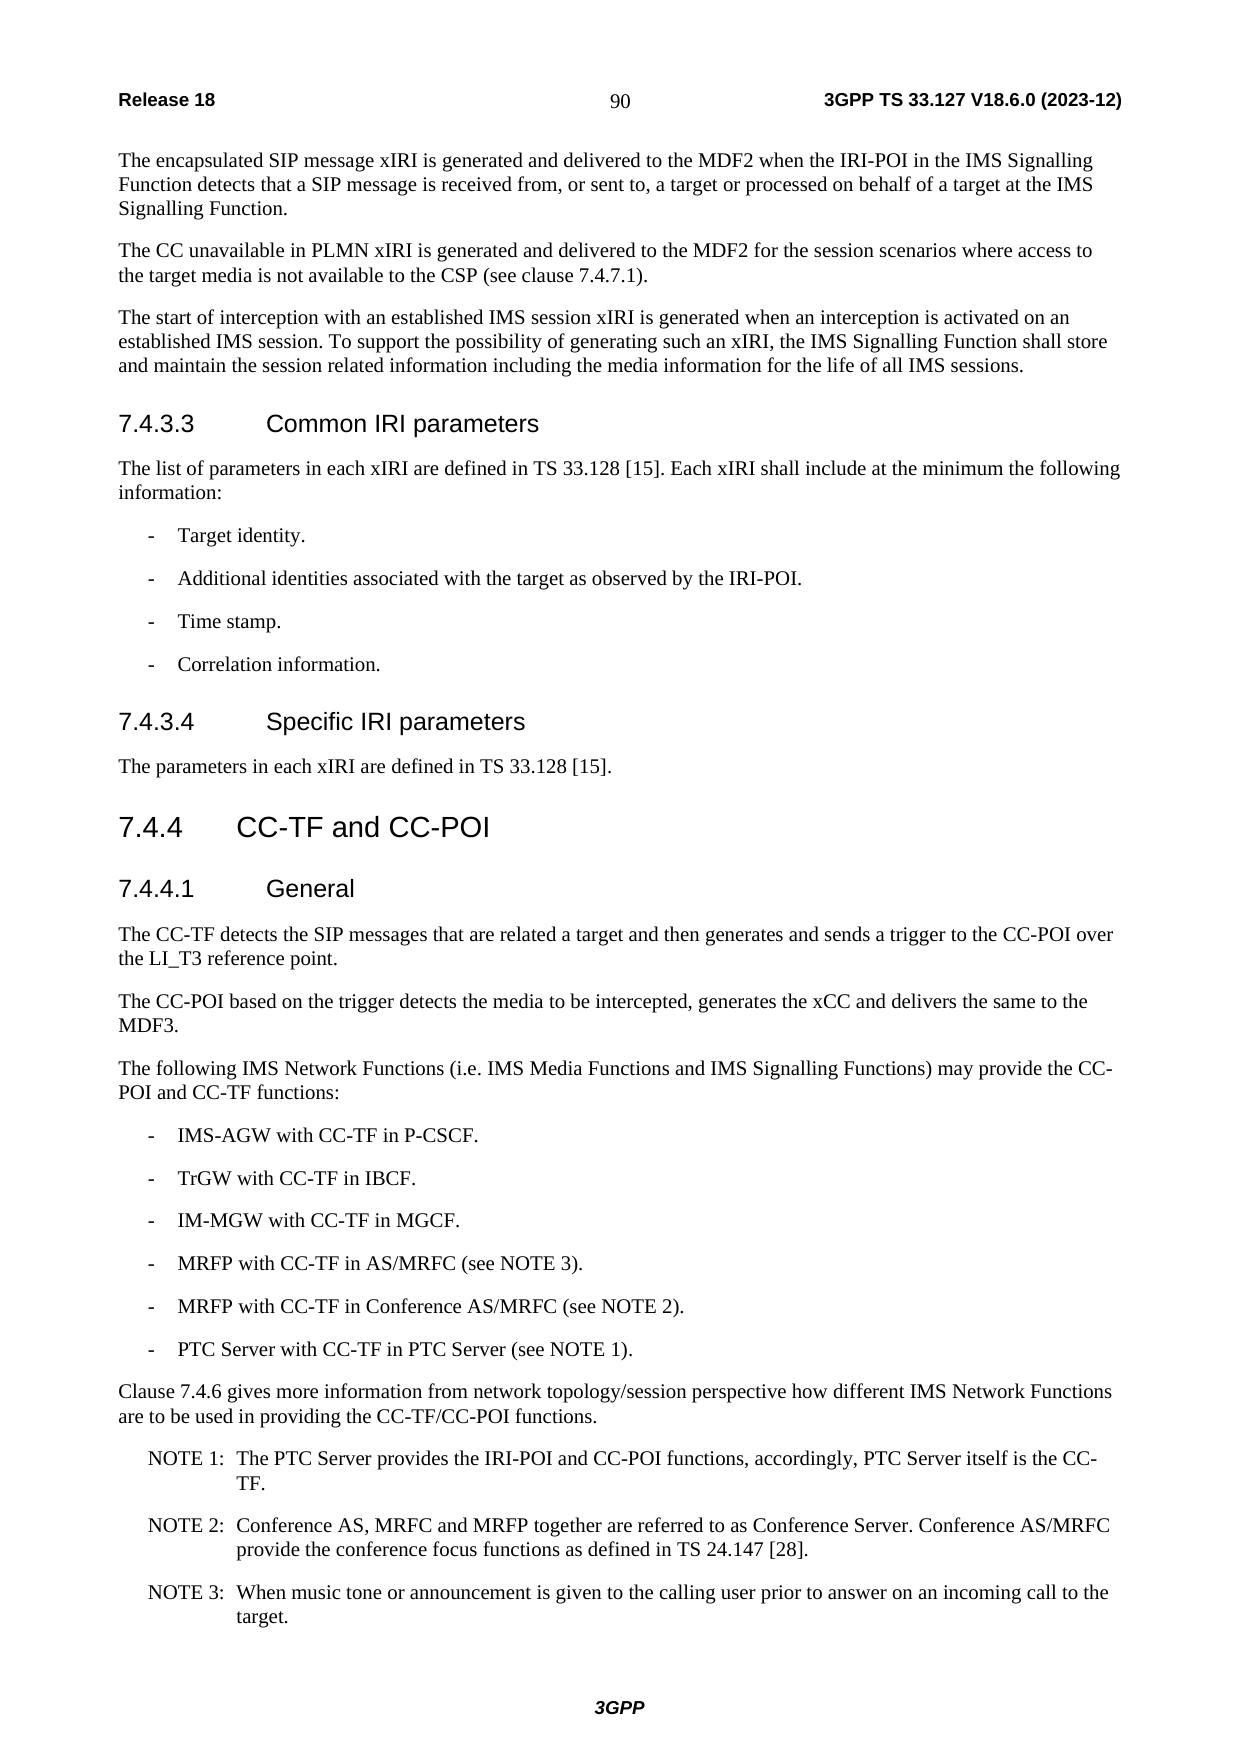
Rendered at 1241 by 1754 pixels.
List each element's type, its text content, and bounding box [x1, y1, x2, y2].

text - IMS-AGW with CC-TF in P-CSCF. [148, 1123, 1122, 1147]
text NOTE 2: Conference AS, MRFC and MRFP together are referred to as Conference Server. Conference AS/MRFC provide the conference focus functions as defined in TS 24.147 [28]. [148, 1513, 1122, 1561]
text The encapsulated SIP message xIRI is generated and delivered to the MDF2 when the IRI-POI in the IMS Signalling Function detects that a SIP message is received from, or sent to, a target or processed on behalf of a target at the IMS Signalling Function. [118, 147, 1122, 220]
text NOTE 3: When music tone or announcement is given to the calling user prior to answer on an incoming call to the target. [148, 1580, 1122, 1628]
text - MRFP with CC-TF in Conference AS/MRFC (see NOTE 2). [148, 1294, 1122, 1318]
subtitle 7.4.3.4 Specific IRI parameters [118, 707, 1122, 736]
subtitle 7.4.4 CC-TF and CC-POI [118, 810, 1122, 843]
text The CC-POI based on the trigger detects the media to be intercepted, generates the xCC and delivers the same to the MDF3. [118, 989, 1122, 1037]
subtitle 7.4.3.3 Common IRI parameters [118, 409, 1122, 437]
text The CC-TF detects the SIP messages that are related a target and then generates and sends a trigger to the CC-POI over the LI_T3 reference point. [118, 922, 1122, 970]
text NOTE 1: The PTC Server provides the IRI-POI and CC-POI functions, accordingly, PTC Server itself is the CC-TF. [148, 1446, 1122, 1494]
text The list of parameters in each xIRI are defined in TS 33.128 [15]. Each xIRI shall include at the minimum the following information: [118, 456, 1122, 504]
text The following IMS Network Functions (i.e. IMS Media Functions and IMS Signalling Functions) may provide the CC-POI and CC-TF functions: [118, 1056, 1122, 1104]
text - Target identity. [148, 523, 1122, 547]
text The parameters in each xIRI are defined in TS 33.128 [15]. [118, 754, 1122, 778]
text - Correlation information. [148, 652, 1122, 676]
text - Time stamp. [148, 609, 1122, 633]
text - MRFP with CC-TF in AS/MRFC (see NOTE 3). [148, 1251, 1122, 1275]
text - TrGW with CC-TF in IBCF. [148, 1165, 1122, 1189]
text - IM-MGW with CC-TF in MGCF. [148, 1208, 1122, 1232]
text Clause 7.4.6 gives more information from network topology/session perspective how different IMS Network Functions are to be used in providing the CC-TF/CC-POI functions. [118, 1379, 1122, 1428]
text The CC unavailable in PLMN xIRI is generated and delivered to the MDF2 for the session scenarios where access to the target media is not available to the CSP (see clause 7.4.7.1). [118, 238, 1122, 287]
subtitle 7.4.4.1 General [118, 874, 1122, 903]
text - Additional identities associated with the target as observed by the IRI-POI. [148, 566, 1122, 590]
text The start of interception with an established IMS session xIRI is generated when an interception is activated on an established IMS session. To support the possibility of generating such an xIRI, the IMS Signalling Function shall store and maintain the session related information including the media information for the life of all IMS sessions. [118, 305, 1122, 377]
text - PTC Server with CC-TF in PTC Server (see NOTE 1). [148, 1337, 1122, 1361]
